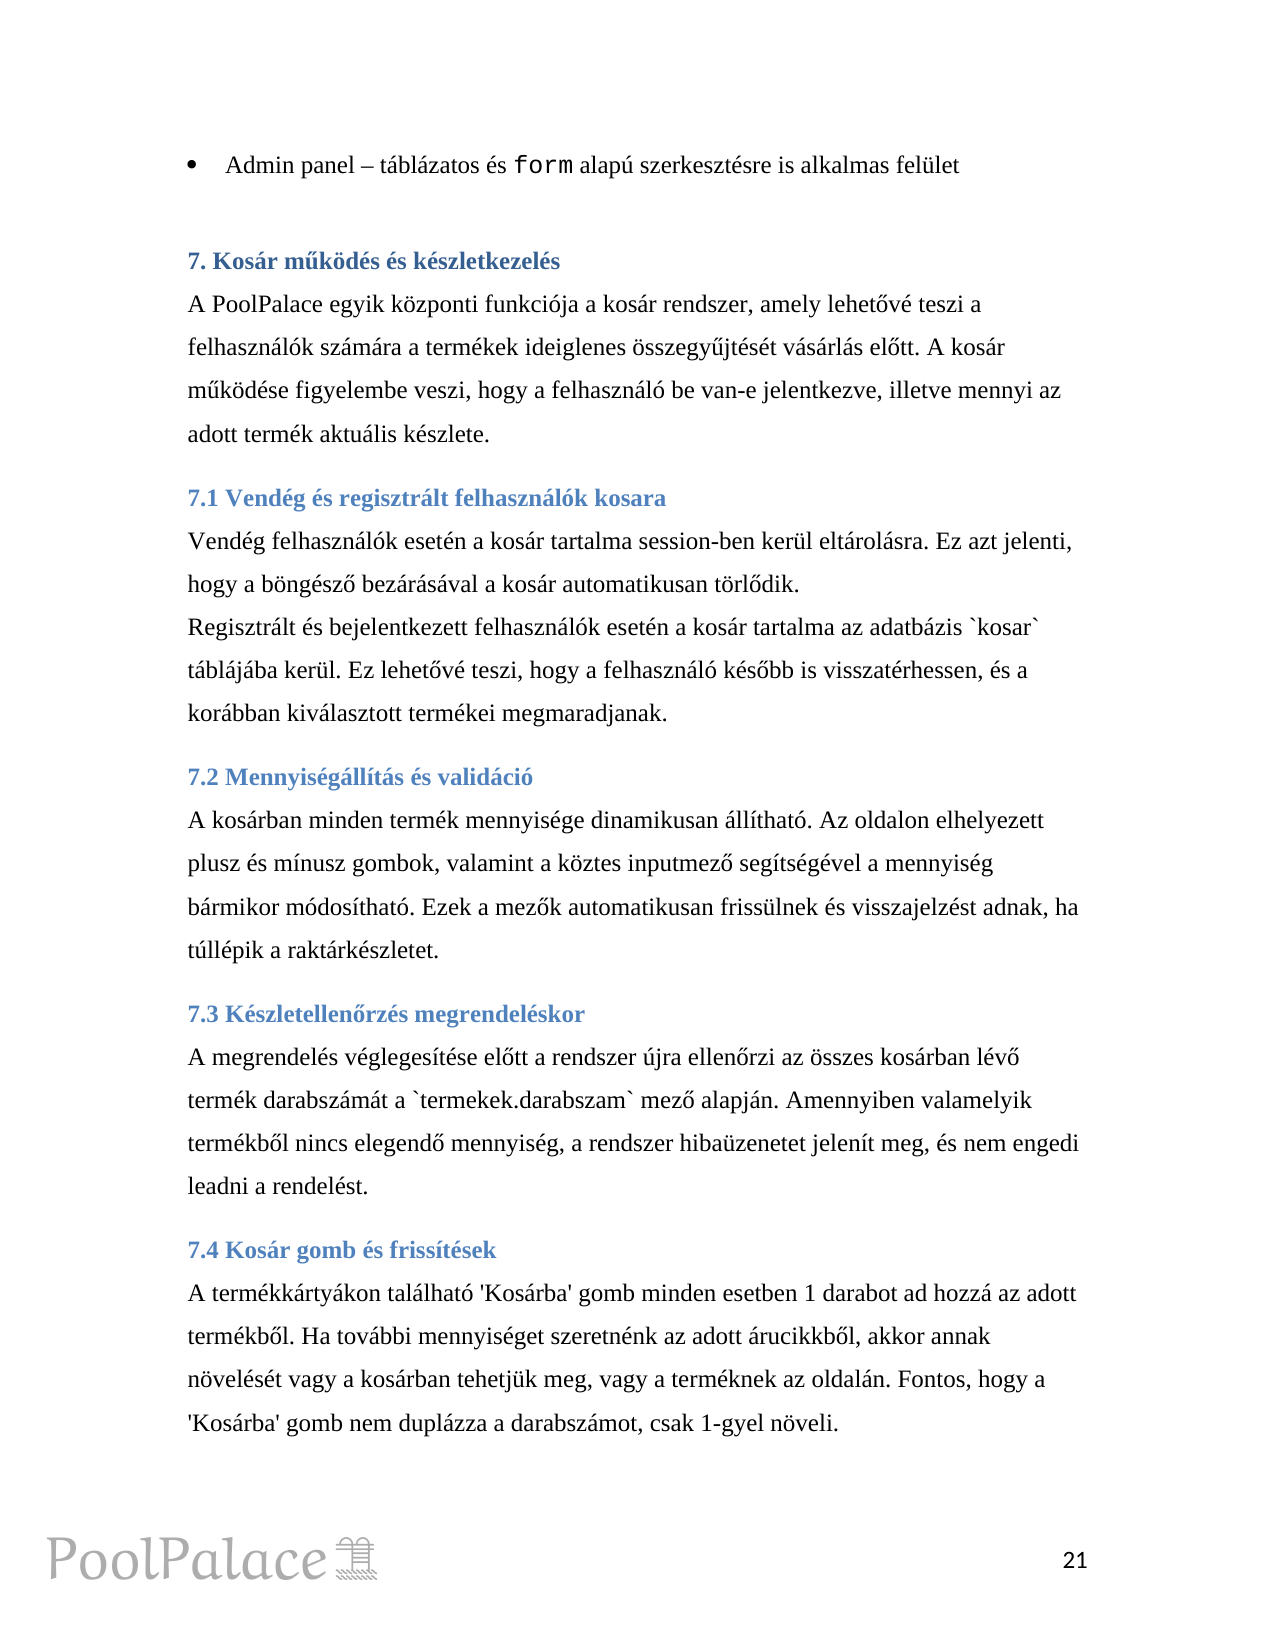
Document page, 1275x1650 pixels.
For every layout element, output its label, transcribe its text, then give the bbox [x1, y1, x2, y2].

subtitle 7.2 Mennyiségállítás és validáció [187, 762, 1087, 791]
text A kosárban minden termék mennyisége dinamikusan állítható. Az oldalon elhelyezett plusz és mínusz gombok, valamint a köztes inputmező segítségével a mennyiség bármikor módosítható. Ezek a mezők automatikusan frissülnek és visszajelzést adnak, ha túllépik a raktárkészletet. [187, 805, 1087, 963]
text A PoolPalace egyik központi funkciója a kosár rendszer, amely lehetővé teszi a felhasználók számára a termékek ideiglenes összegyűjtését vásárlás előtt. A kosár működése figyelembe veszi, hogy a felhasználó be van-e jelentkezve, illetve mennyi az adott termék aktuális készlete. [187, 289, 1087, 447]
subtitle 7.4 Kosár gomb és frissítések [187, 1235, 1087, 1264]
text Vendég felhasználók esetén a kosár tartalma session-ben kerül eltárolásra. Ez azt jelenti, hogy a böngésző bezárásával a kosár automatikusan törlődik. Regisztrált és bejelentkezett felhasználók esetén a kosár tartalma az adatbázis `kosar` táblájába kerül. Ez lehetővé teszi, hogy a felhasználó később is visszatérhessen, és a korábban kiválasztott termékei megmaradjanak. [187, 526, 1087, 727]
subtitle 7. Kosár működés és készletkezelés [187, 246, 1087, 275]
text A termékkártyákon található 'Kosárba' gomb minden esetben 1 darabot ad hozzá az adott termékből. Ha további mennyiséget szeretnénk az adott árucikkből, akkor annak növelését vagy a kosárban tehetjük meg, vagy a terméknek az oldalán. Fontos, hogy a 'Kosárba' gomb nem duplázza a darabszámot, csak 1-gyel növeli. [187, 1278, 1087, 1436]
list Admin panel – táblázatos és form alapú szerkesztésre is alkalmas felület [187, 150, 1087, 181]
picture [46, 1537, 378, 1580]
subtitle 7.3 Készletellenőrzés megrendeléskor [187, 999, 1087, 1027]
subtitle 7.1 Vendég és regisztrált felhasználók kosara [187, 483, 1087, 511]
text A megrendelés véglegesítése előtt a rendszer újra ellenőrzi az összes kosárban lévő termék darabszámát a `termekek.darabszam` mező alapján. Amennyiben valamelyik termékből nincs elegendő mennyiség, a rendszer hibaüzenetet jelenít meg, és nem engedi leadni a rendelést. [187, 1042, 1087, 1200]
